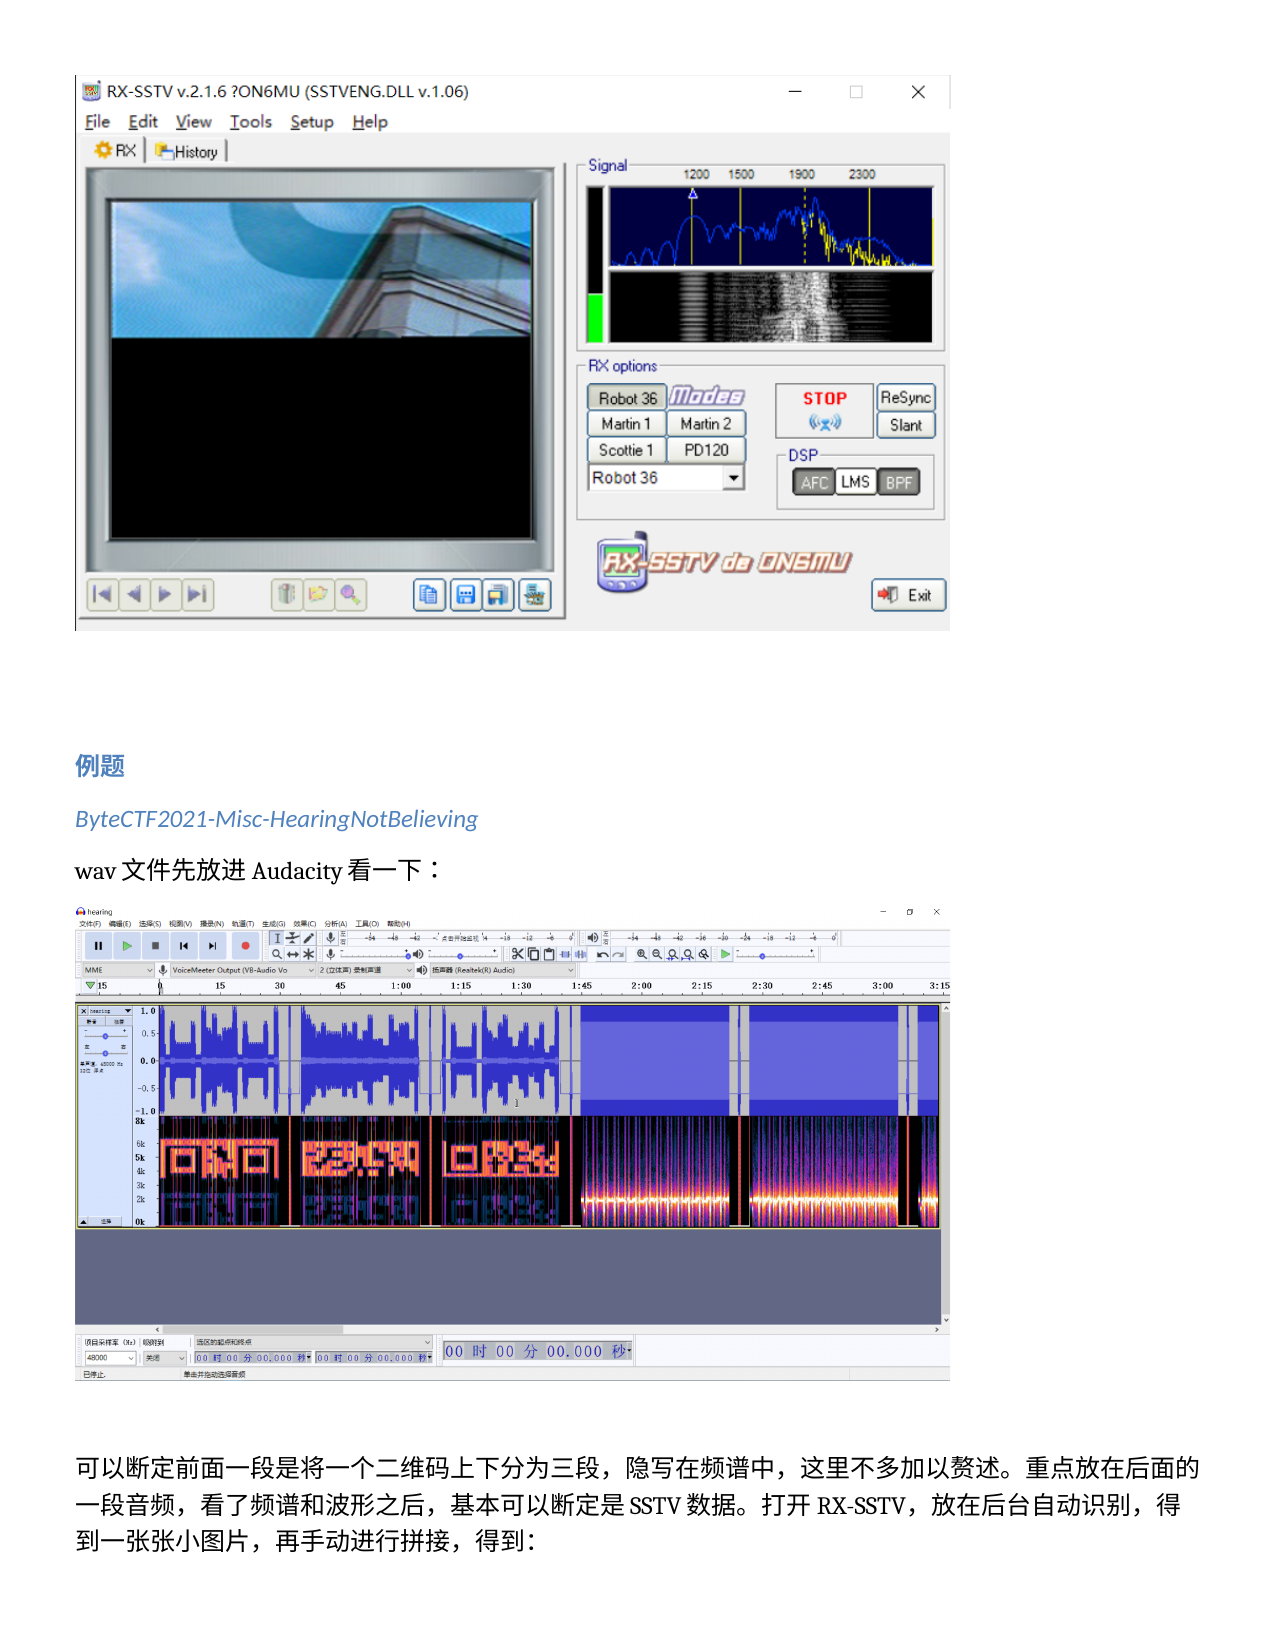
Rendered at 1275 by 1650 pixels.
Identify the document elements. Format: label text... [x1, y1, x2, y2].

picture [75, 905, 951, 1381]
text wav文件先放进Audacity看一下： [75, 852, 1200, 886]
picture [75, 75, 951, 631]
subtitle 例题 [75, 748, 1200, 782]
text 可以断定前面一段是将一个二维码上下分为三段，隐写在频谱中，这里不多加以赘述。重点放在后面的一段音频，看了频谱和波形之后，基本可以断定是SSTV数据。打开RX-SSTV，放在后台自动识别，得到一张张小图片，再手动进行拼接，得到： [75, 1449, 1200, 1558]
subtitle ByteCTF2021-Misc-HearingNotBelieving [75, 803, 1200, 834]
